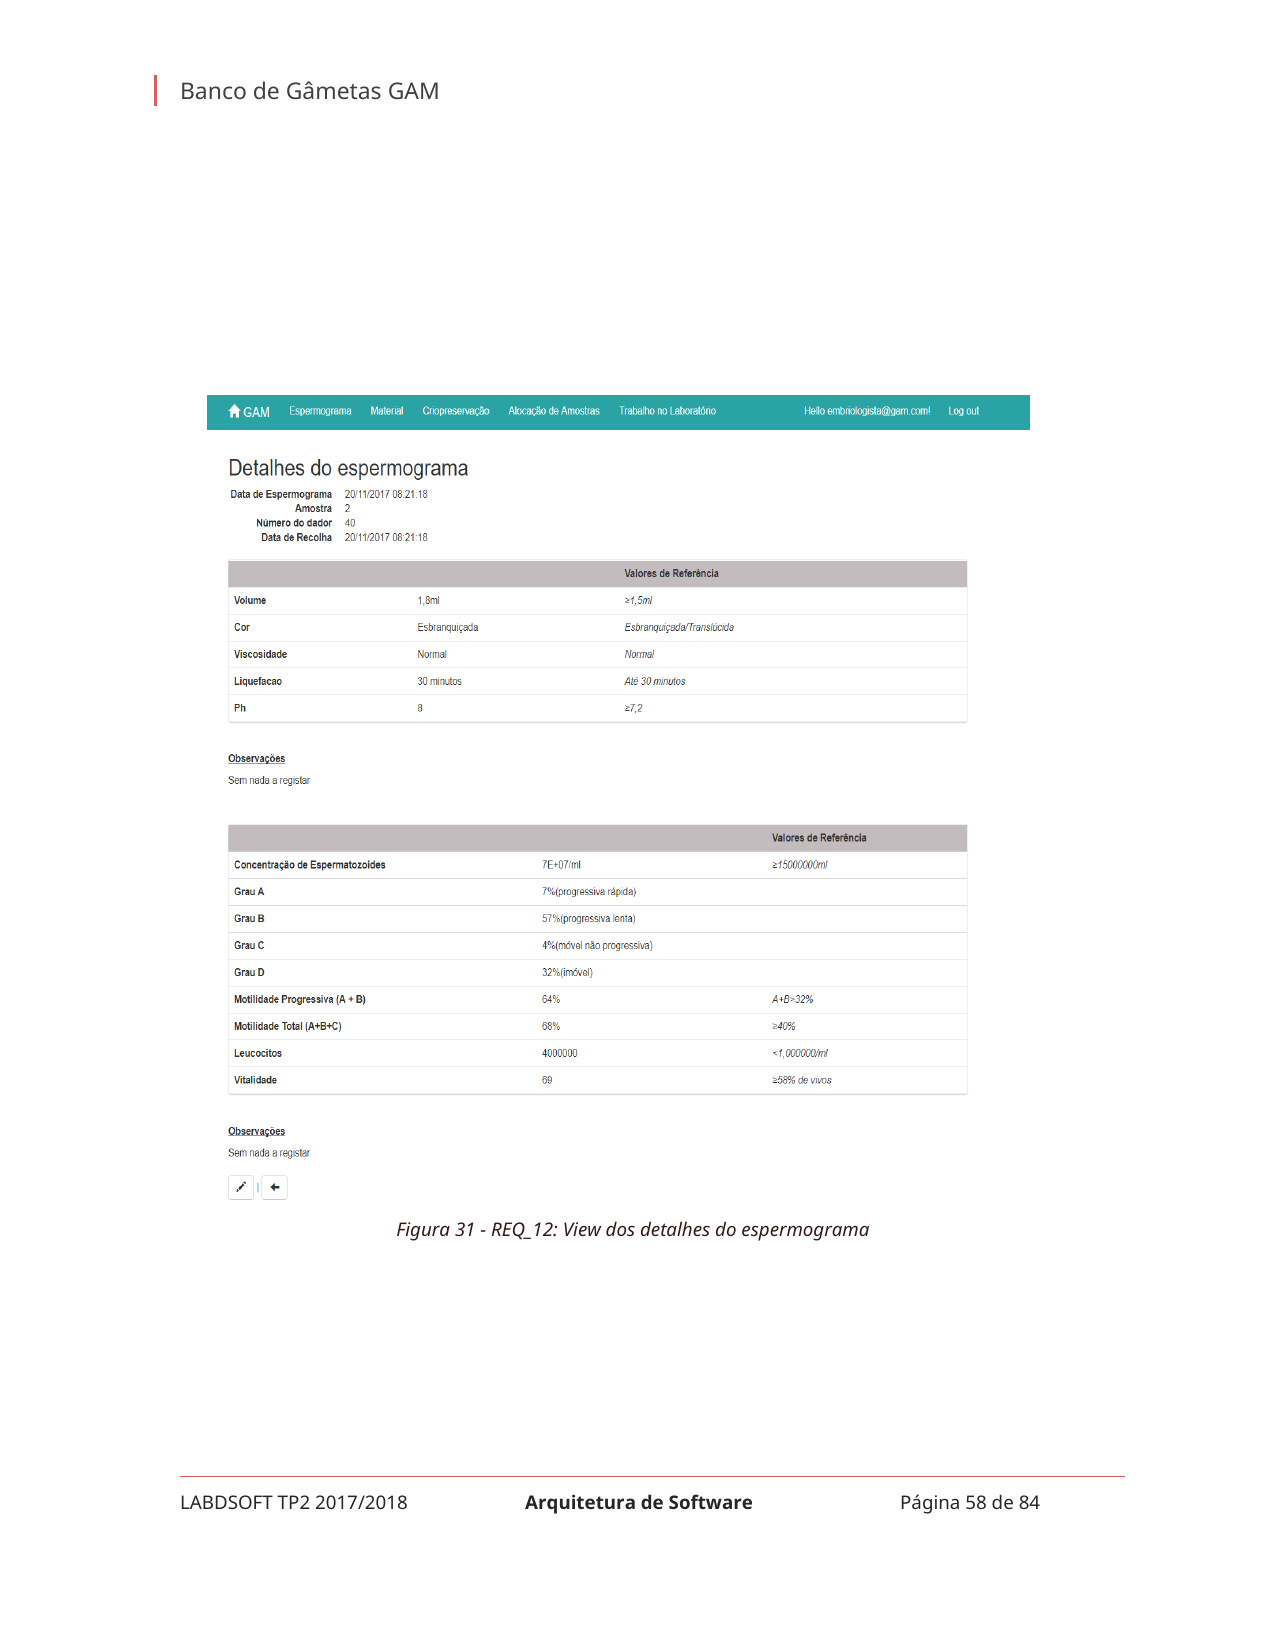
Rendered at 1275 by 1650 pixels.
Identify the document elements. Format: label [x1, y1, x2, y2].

picture [207, 395, 1030, 1206]
